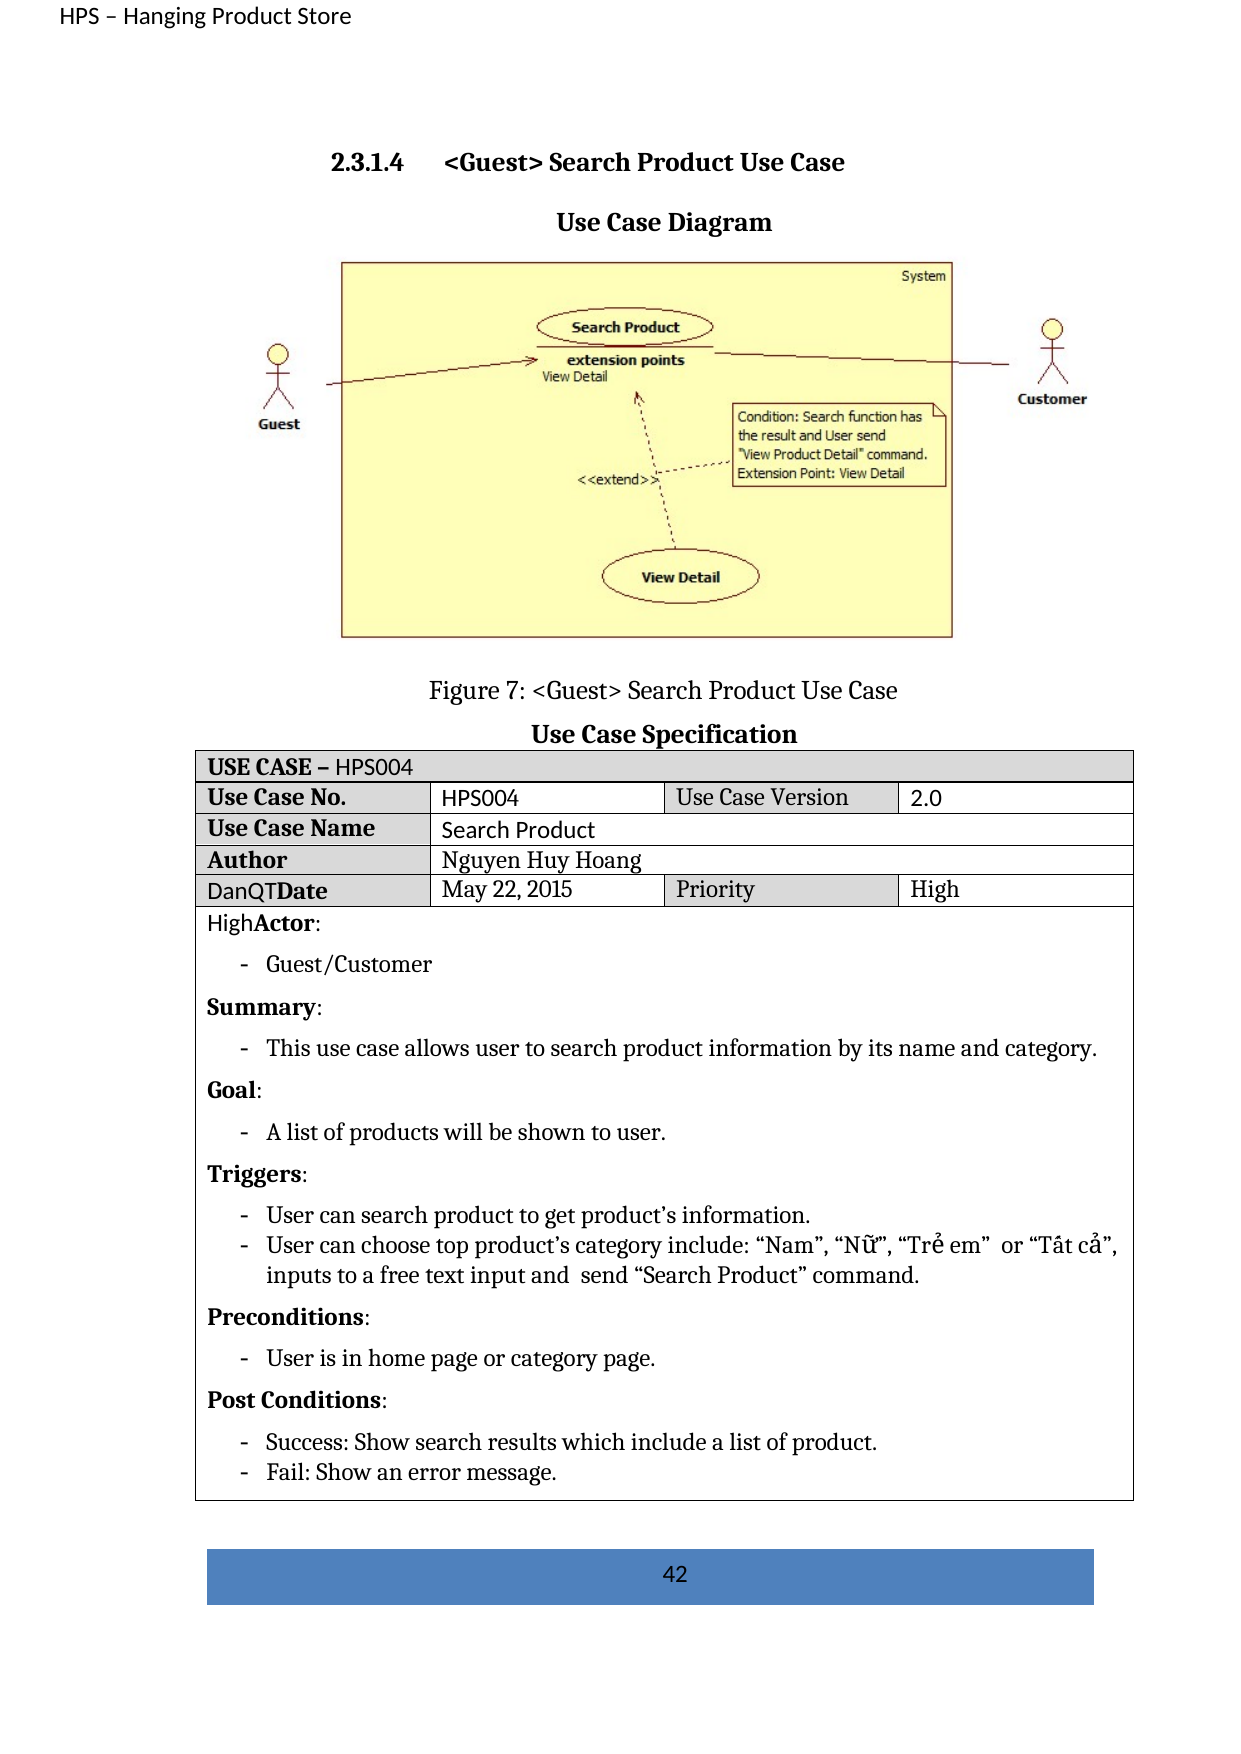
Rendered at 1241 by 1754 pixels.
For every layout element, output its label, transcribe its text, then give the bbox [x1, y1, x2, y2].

table_cell Priority [665, 875, 898, 906]
text Figure 7: <Guest> Search Product Use Case [428, 675, 1122, 706]
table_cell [196, 907, 1133, 1500]
text Use Case Diagram [207, 207, 1122, 238]
subtitle <Guest> Search Product Use Case [331, 147, 1122, 178]
table_cell Use Case Name [196, 814, 430, 844]
table_cell Date [196, 875, 430, 906]
table_cell 4 [431, 783, 664, 813]
picture [207, 238, 1122, 663]
table_cell Use Case No. [196, 783, 430, 813]
table_header USE CASE – [196, 751, 1133, 781]
table_cell Use Case Version [665, 783, 898, 813]
table_cell Author [196, 846, 430, 874]
text Use Case Specification [207, 719, 1122, 750]
